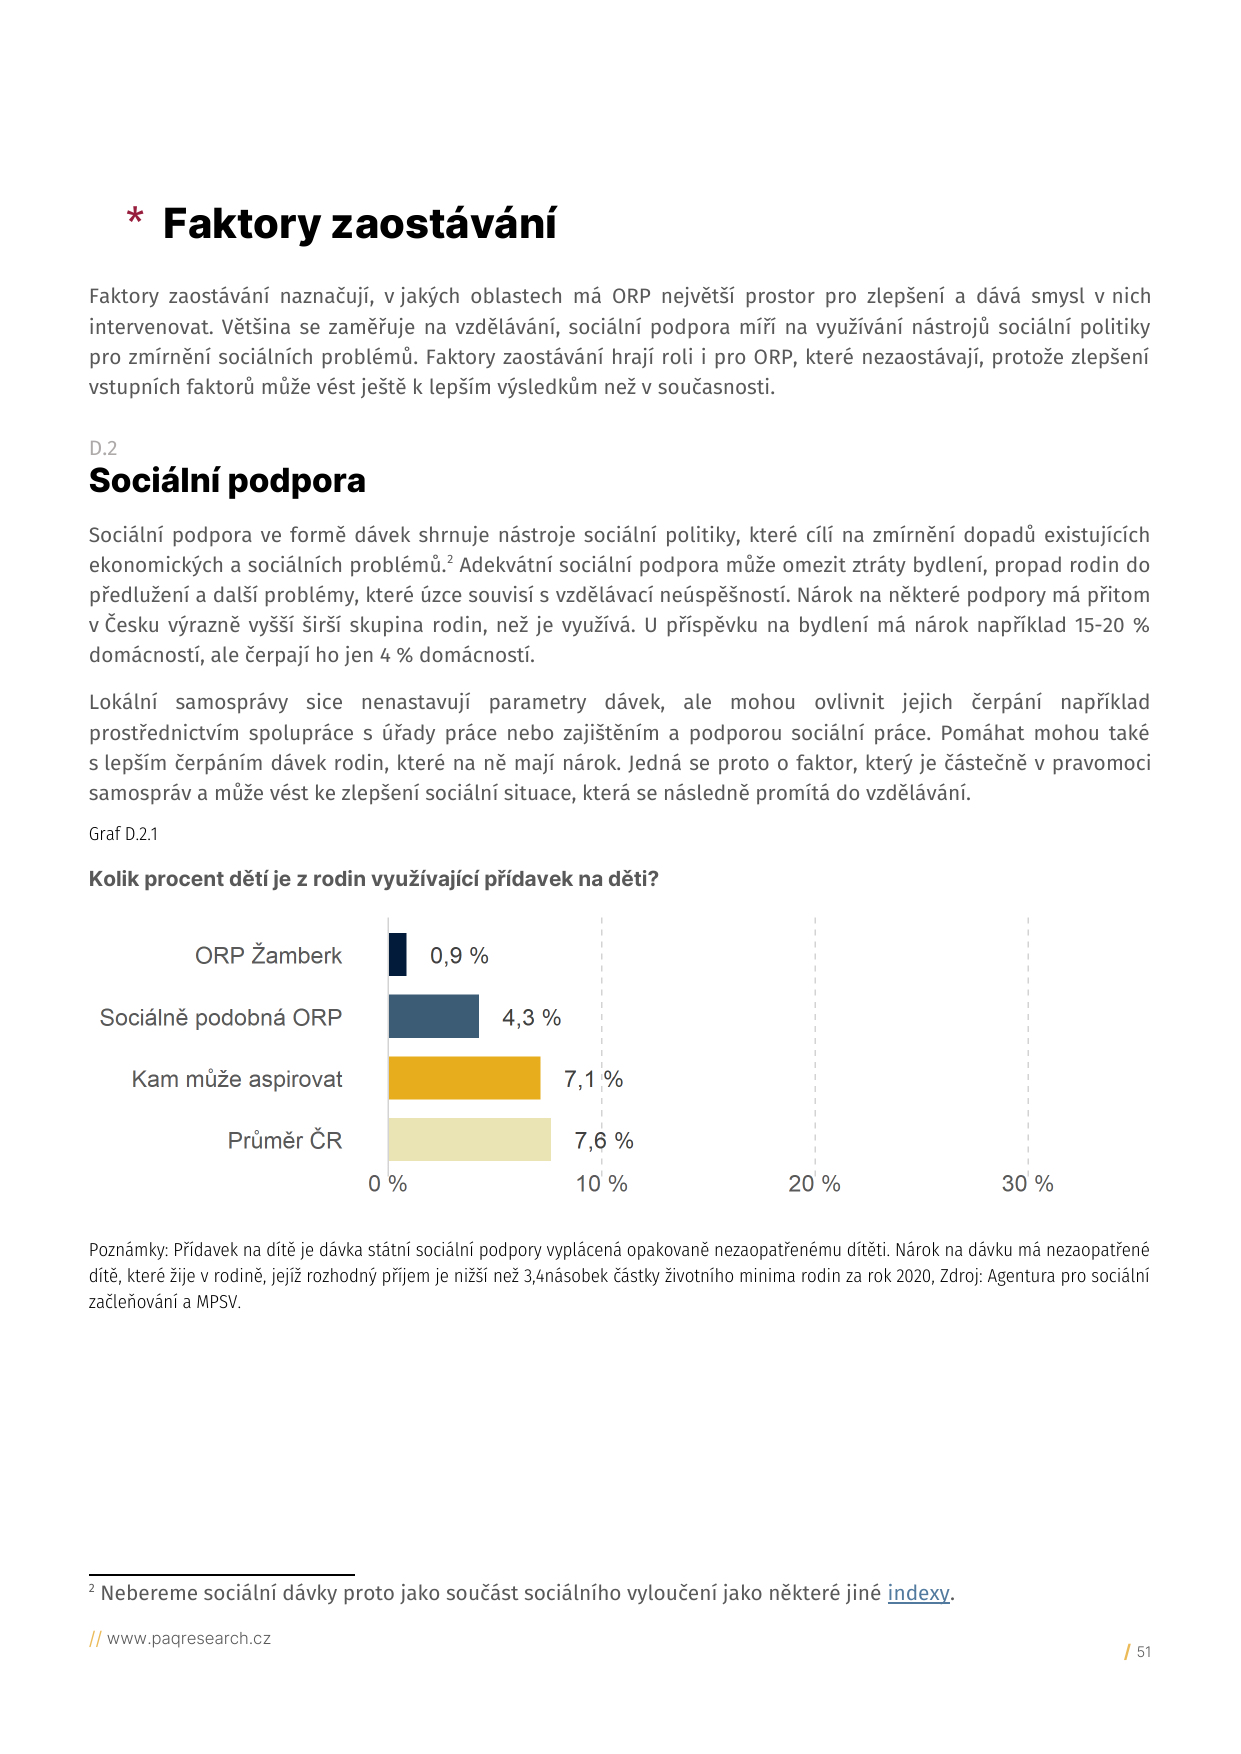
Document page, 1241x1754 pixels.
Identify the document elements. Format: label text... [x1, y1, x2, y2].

text Kolik procent dětí je z rodin využívající přídavek na děti? [89, 861, 1152, 891]
subtitle Faktory zaostávání [126, 198, 1152, 249]
text Poznámky: Přídavek na dítě je dávka státní sociální podpory vyplácená opakovaně nezaopatřenému dítěti. Nárok na dávku má nezaopatřené dítě, které žije v rodině, jejíž rozhodný příjem je nižší než 3,4násobek částky životního minima rodin za rok 2020, Zdroj: Agentura pro sociální začleňování a MPSV. [89, 1239, 1152, 1313]
text Graf D.2.1 [89, 822, 1152, 845]
text Faktory zaostávání naznačují, v jakých oblastech má ORP největší prostor pro zlepšení a dává smysl v nich intervenovat. Většina se zaměřuje na vzdělávání, sociální podpora míří na využívání nástrojů sociální politiky pro zmírnění sociálních problémů. Faktory zaostávání hrají roli i pro ORP, které nezaostávají, protože zlepšení vstupních faktorů může vést ještě k lepším výsledkům než v současnosti. [89, 279, 1152, 400]
text Lokální samosprávy sice nenastavují parametry dávek, ale mohou ovlivnit jejich čerpání například prostřednictvím spolupráce s úřady práce nebo zajištěním a podporou sociální práce. Pomáhat mohou také s lepším čerpáním dávek rodin, které na ně mají nárok. Jedná se proto o faktor, který je částečně v pravomoci samospráv a může vést ke zlepšení sociální situace, která se následně promítá do vzdělávání. [89, 685, 1152, 806]
picture [88, 891, 1139, 1223]
text Sociální podpora ve formě dávek shrnuje nástroje sociální politiky, které cílí na zmírnění dopadů existujících ekonomických a sociálních problémů. Adekvátní sociální podpora může omezit ztráty bydlení, propad rodin do předlužení a další problémy, které úzce souvisí s vzdělávací neúspěšností. Nárok na některé podpory má přitom v Česku výrazně vyšší širší skupina rodin, než je využívá. U příspěvku na bydlení má nárok například 15-20 % domácností, ale čerpají ho jen 4 % domácností. [89, 517, 1152, 668]
subtitle Sociální podpora [89, 461, 1152, 501]
text D.2 [89, 430, 1152, 461]
